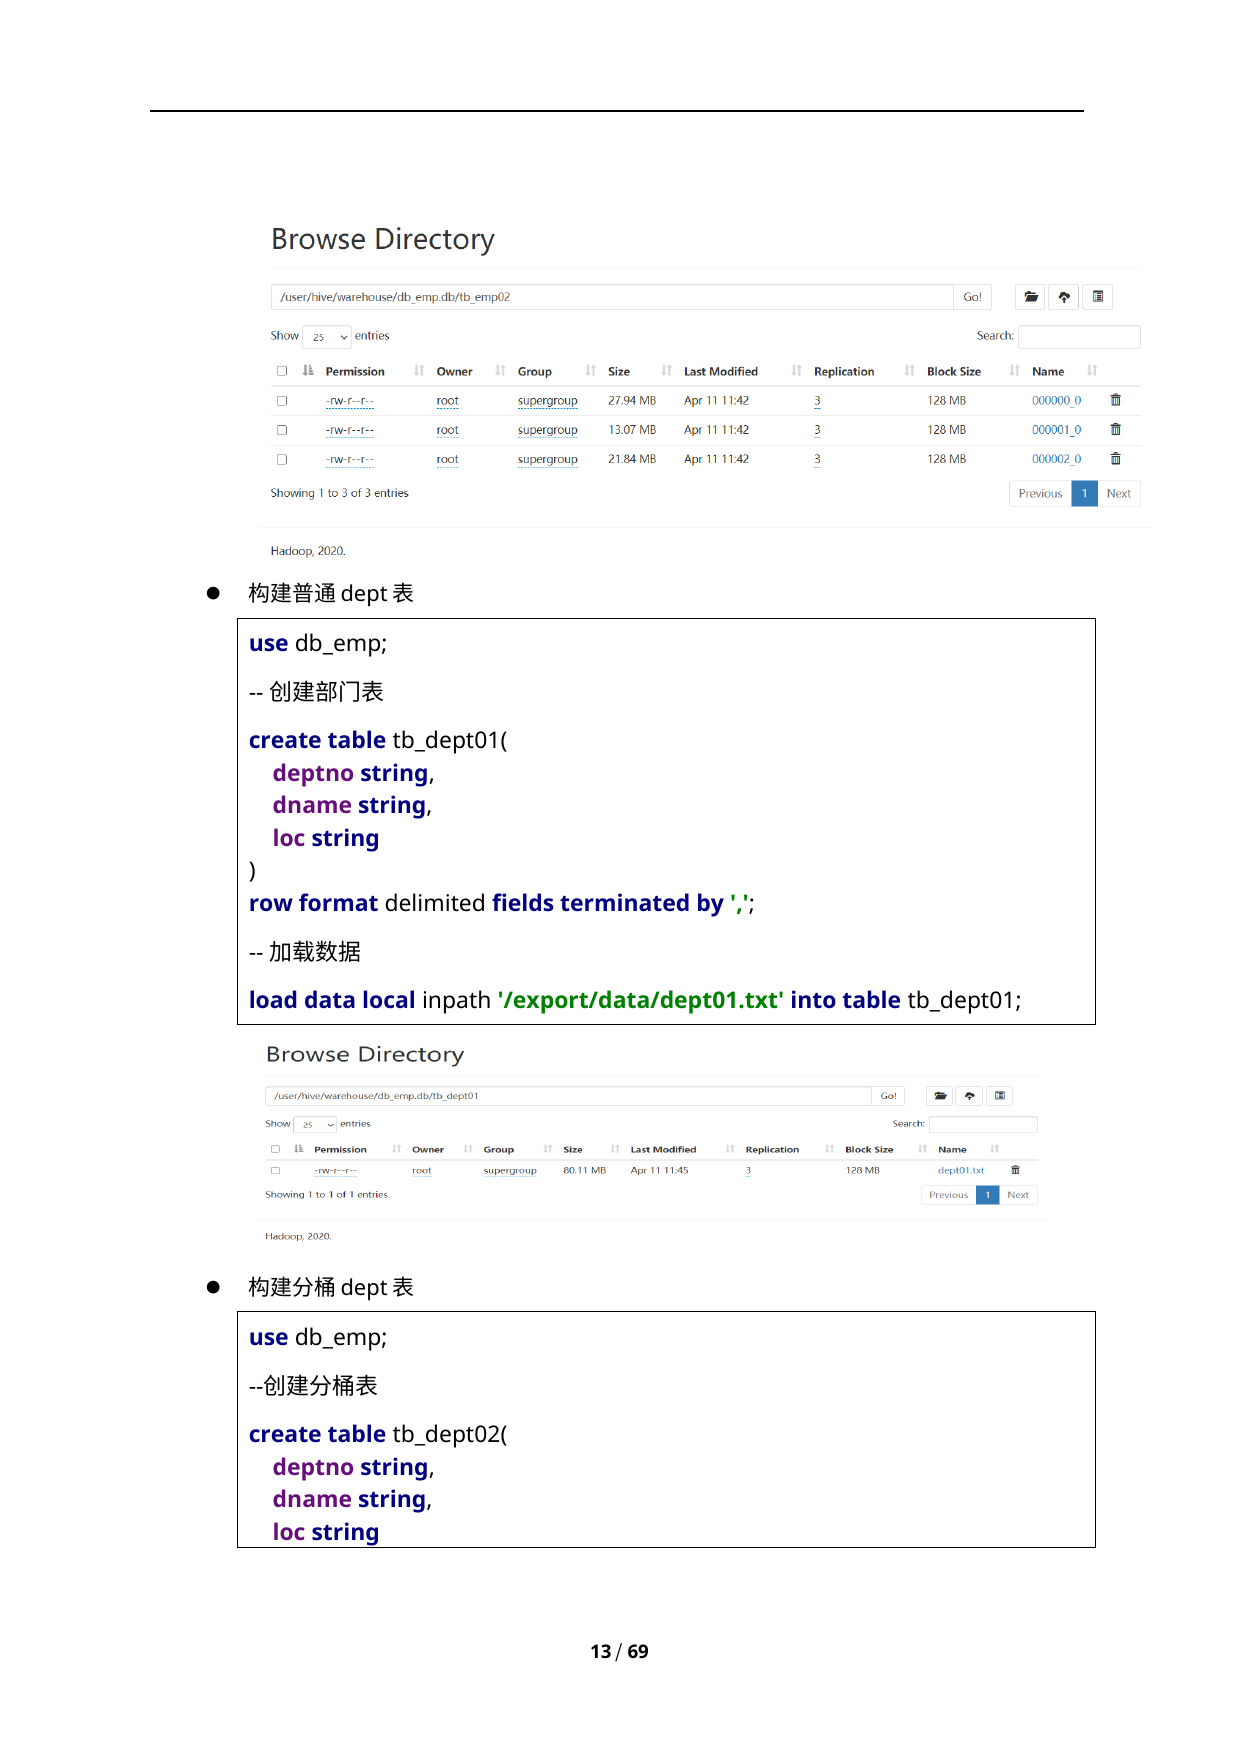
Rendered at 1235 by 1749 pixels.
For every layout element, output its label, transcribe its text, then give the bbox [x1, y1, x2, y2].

picture [248, 1034, 1079, 1261]
picture [248, 191, 1183, 567]
list 构建分桶dept表 [205, 1270, 1084, 1302]
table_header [238, 1312, 1095, 1547]
table_header use db_emp; -- 创建部门表 create table tb_dept01( deptno string, dname string, loc string ) row format delimited fields terminated by ','; -- 加载数据 load data local inpath '/export/data/dept01.txt' into table tb_dept01; [238, 619, 1095, 1023]
list 构建普通dept表 [205, 576, 1084, 608]
